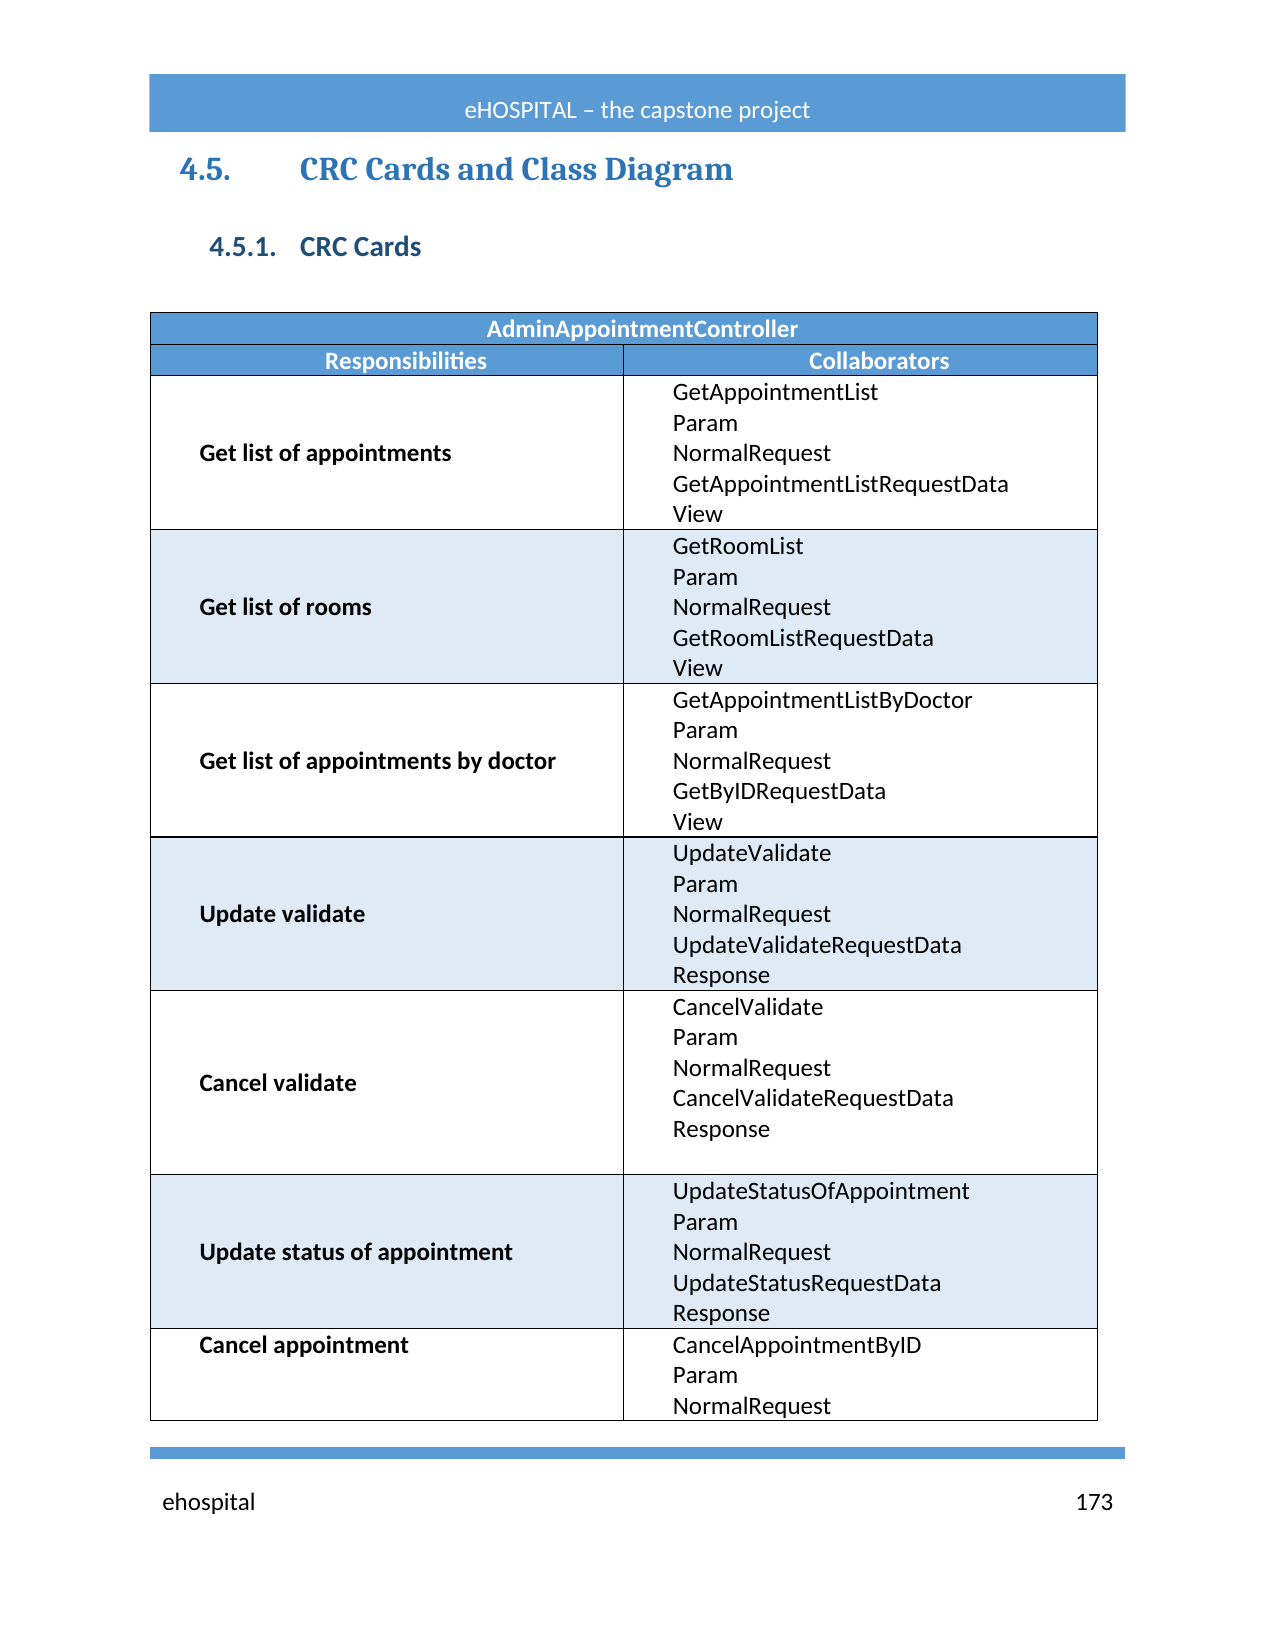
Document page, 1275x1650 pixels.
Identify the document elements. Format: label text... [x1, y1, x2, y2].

table_cell Cancel appointment [151, 1329, 623, 1420]
table_cell UpdateValidate Param NormalRequest UpdateValidateRequestData Response [624, 838, 1097, 990]
table_header AdminAppointmentController [151, 313, 1097, 344]
table_cell CancelValidate Param NormalRequest CancelValidateRequestData Response [624, 991, 1097, 1174]
table_cell Get list of rooms [151, 530, 623, 683]
table_cell Get list of appointments by doctor [151, 684, 623, 836]
table_cell GetAppointmentListByDoctor Param NormalRequest GetByIDRequestData View [624, 684, 1097, 836]
table_cell Cancel validate [151, 991, 623, 1174]
table_cell GetAppointmentList Param NormalRequest GetAppointmentListRequestData View [624, 376, 1097, 529]
table_cell Update status of appointment [151, 1175, 623, 1328]
table_cell UpdateStatusOfAppointment Param NormalRequest UpdateStatusRequestData Response [624, 1175, 1097, 1328]
subtitle CRC Cards [209, 228, 1125, 264]
table_cell Collaborators [624, 345, 1097, 375]
table_cell Update validate [151, 838, 623, 990]
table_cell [624, 1329, 1097, 1420]
table_cell Responsibilities [151, 345, 623, 375]
subtitle CRC Cards and Class Diagram [179, 150, 1125, 188]
table_cell GetRoomList Param NormalRequest GetRoomListRequestData View [624, 530, 1097, 683]
table_cell Get list of appointments [151, 376, 623, 529]
